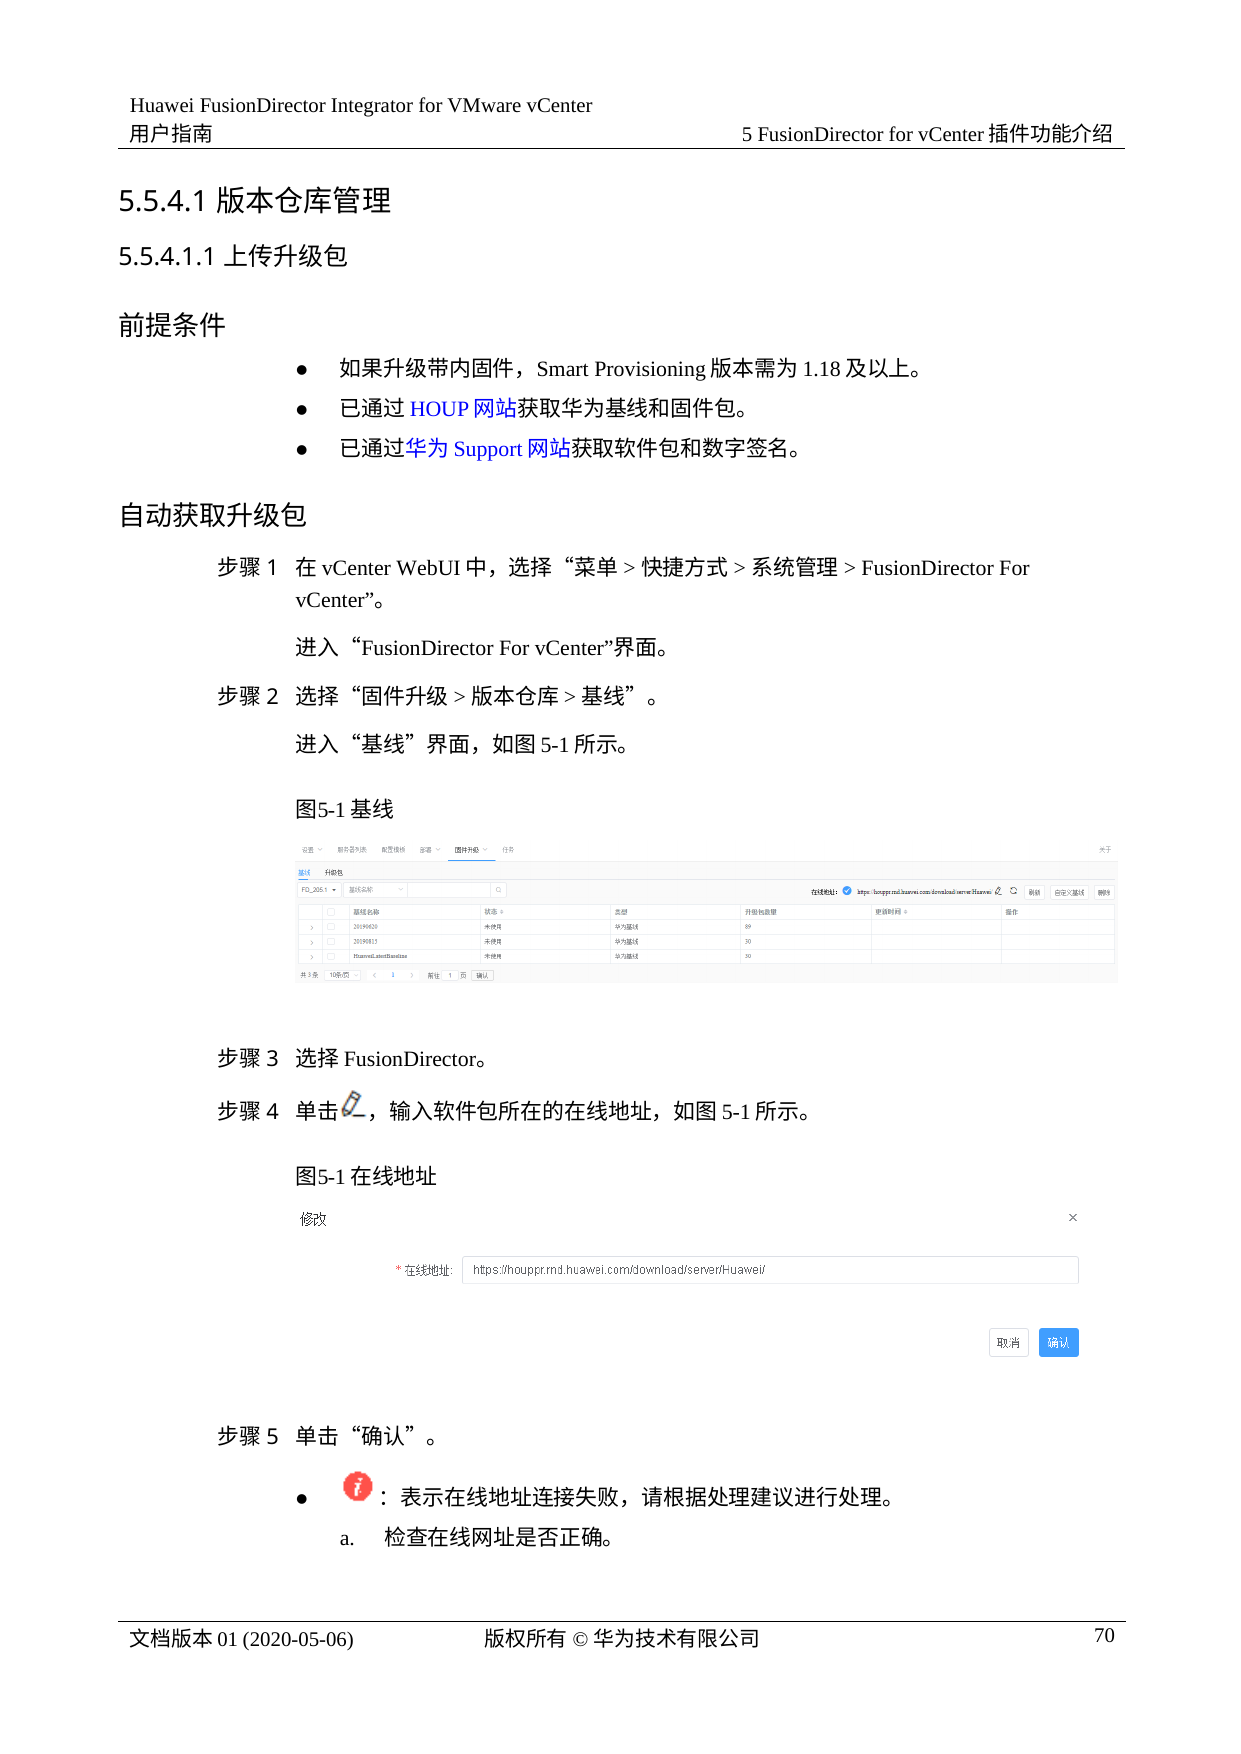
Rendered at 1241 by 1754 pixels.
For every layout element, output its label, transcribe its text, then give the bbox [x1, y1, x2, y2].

list 已通过华为Support网站获取软件包和数字签名。 [295, 431, 1122, 463]
text 在线地址 [295, 1159, 1122, 1191]
subtitle 上传升级包 [118, 236, 1122, 272]
picture [339, 1467, 379, 1506]
list 如果升级带内固件，Smart Provisioning版本需为1.18及以上。 [295, 351, 1122, 383]
text 选择“固件升级 > 版本仓库 > 基线”。 [279, 679, 1122, 710]
text 基线 [295, 792, 1122, 824]
picture [339, 1089, 368, 1120]
subtitle 版本仓库管理 [118, 177, 1122, 219]
text 选择FusionDirector。 [279, 1041, 1122, 1073]
list 已通过HOUP网站获取华为基线和固件包。 [295, 391, 1122, 423]
text 自动获取升级包 [118, 494, 1122, 533]
text 进入“基线”界面，如图5-39所示。 [295, 727, 1122, 759]
text 进入“FusionDirector For vCenter”界面。 [295, 630, 1122, 662]
text 单击，输入软件包所在的在线地址，如图5-40所示。 [279, 1090, 1122, 1126]
picture [295, 840, 1118, 983]
list ：表示在线地址连接失败，请根据处理建议进行处理。 [295, 1468, 1122, 1512]
list 检查在线网址是否正确。 [339, 1520, 1122, 1552]
text 前提条件 [118, 304, 1122, 343]
list 在vCenter WebUI中，选择“菜单 > 快捷方式 > 系统管理 > FusionDirector For vCenter”。 [279, 550, 1122, 614]
picture [295, 1207, 1086, 1361]
text 单击“确认”。 [279, 1419, 1122, 1451]
